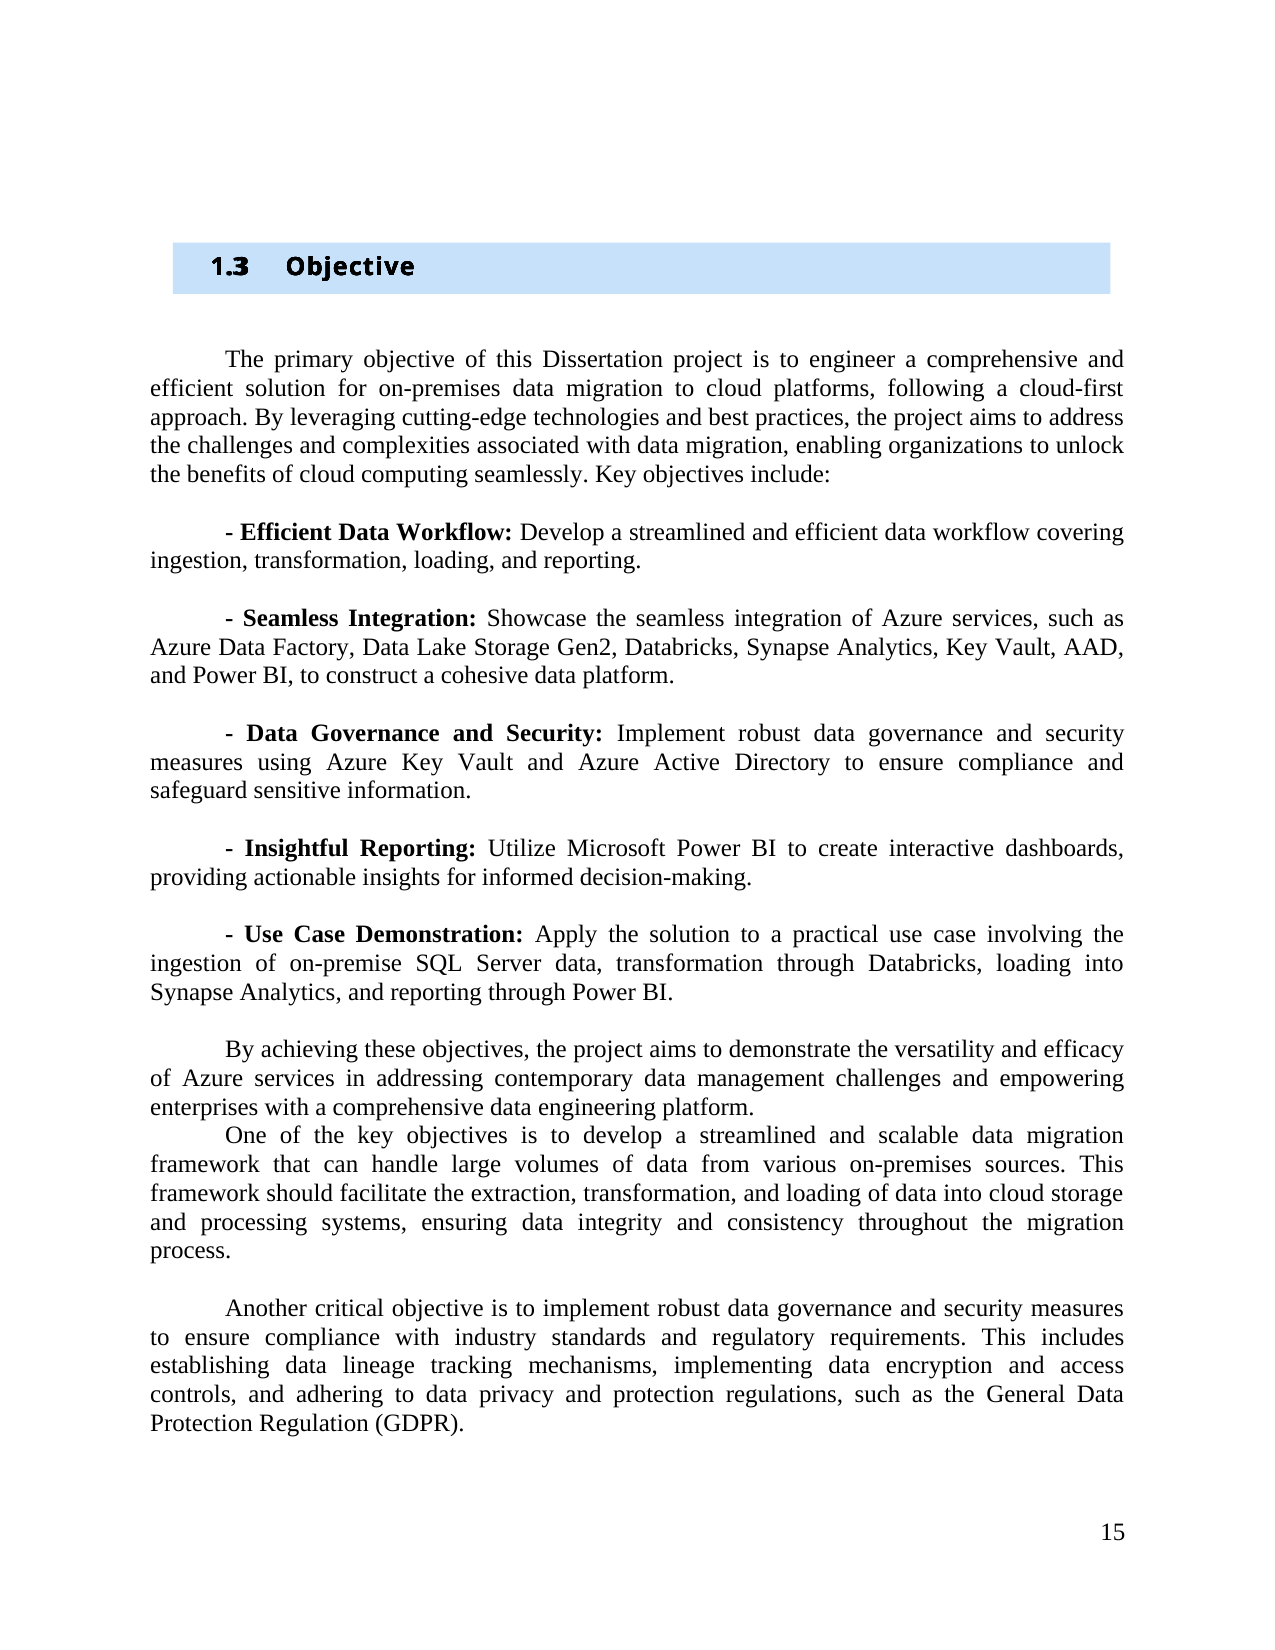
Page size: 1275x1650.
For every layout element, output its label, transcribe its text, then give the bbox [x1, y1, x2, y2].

text - Use Case Demonstration: Apply the solution to a practical use case involving the ingestion of on-premise SQL Server data, transformation through Databricks, loading into Synapse Analytics, and reporting through Power BI. [150, 919, 1125, 1006]
text - Insightful Reporting: Utilize Microsoft Power BI to create interactive dashboards, providing actionable insights for informed decision-making. [150, 833, 1125, 891]
text - Seamless Integration: Showcase the seamless integration of Azure services, such as Azure Data Factory, Data Lake Storage Gen2, Databricks, Synapse Analytics, Key Vault, AAD, and Power BI, to construct a cohesive data platform. [150, 603, 1125, 689]
text - Efficient Data Workflow: Develop a streamlined and efficient data workflow covering ingestion, transformation, loading, and reporting. [150, 517, 1125, 574]
text The primary objective of this Dissertation project is to engineer a comprehensive and efficient solution for on-premises data migration to cloud platforms, following a cloud-first approach. By leveraging cutting-edge technologies and best practices, the project aims to address the challenges and complexities associated with data migration, enabling organizations to unlock the benefits of cloud computing seamlessly. Key objectives include: [150, 344, 1125, 488]
text - Data Governance and Security: Implement robust data governance and security measures using Azure Key Vault and Azure Active Directory to ensure compliance and safeguard sensitive information. [150, 718, 1125, 804]
text By achieving these objectives, the project aims to demonstrate the versatility and efficacy of Azure services in addressing contemporary data management challenges and empowering enterprises with a comprehensive data engineering platform. [150, 1034, 1125, 1121]
text Another critical objective is to implement robust data governance and security measures to ensure compliance with industry standards and regulatory requirements. This includes establishing data lineage tracking mechanisms, implementing data encryption and access controls, and adhering to data privacy and protection regulations, such as the General Data Protection Regulation (GDPR). [150, 1293, 1125, 1437]
text One of the key objectives is to develop a streamlined and scalable data migration framework that can handle large volumes of data from various on-premises sources. This framework should facilitate the extraction, transformation, and loading of data into cloud storage and processing systems, ensuring data integrity and consistency throughout the migration process. [150, 1121, 1125, 1264]
